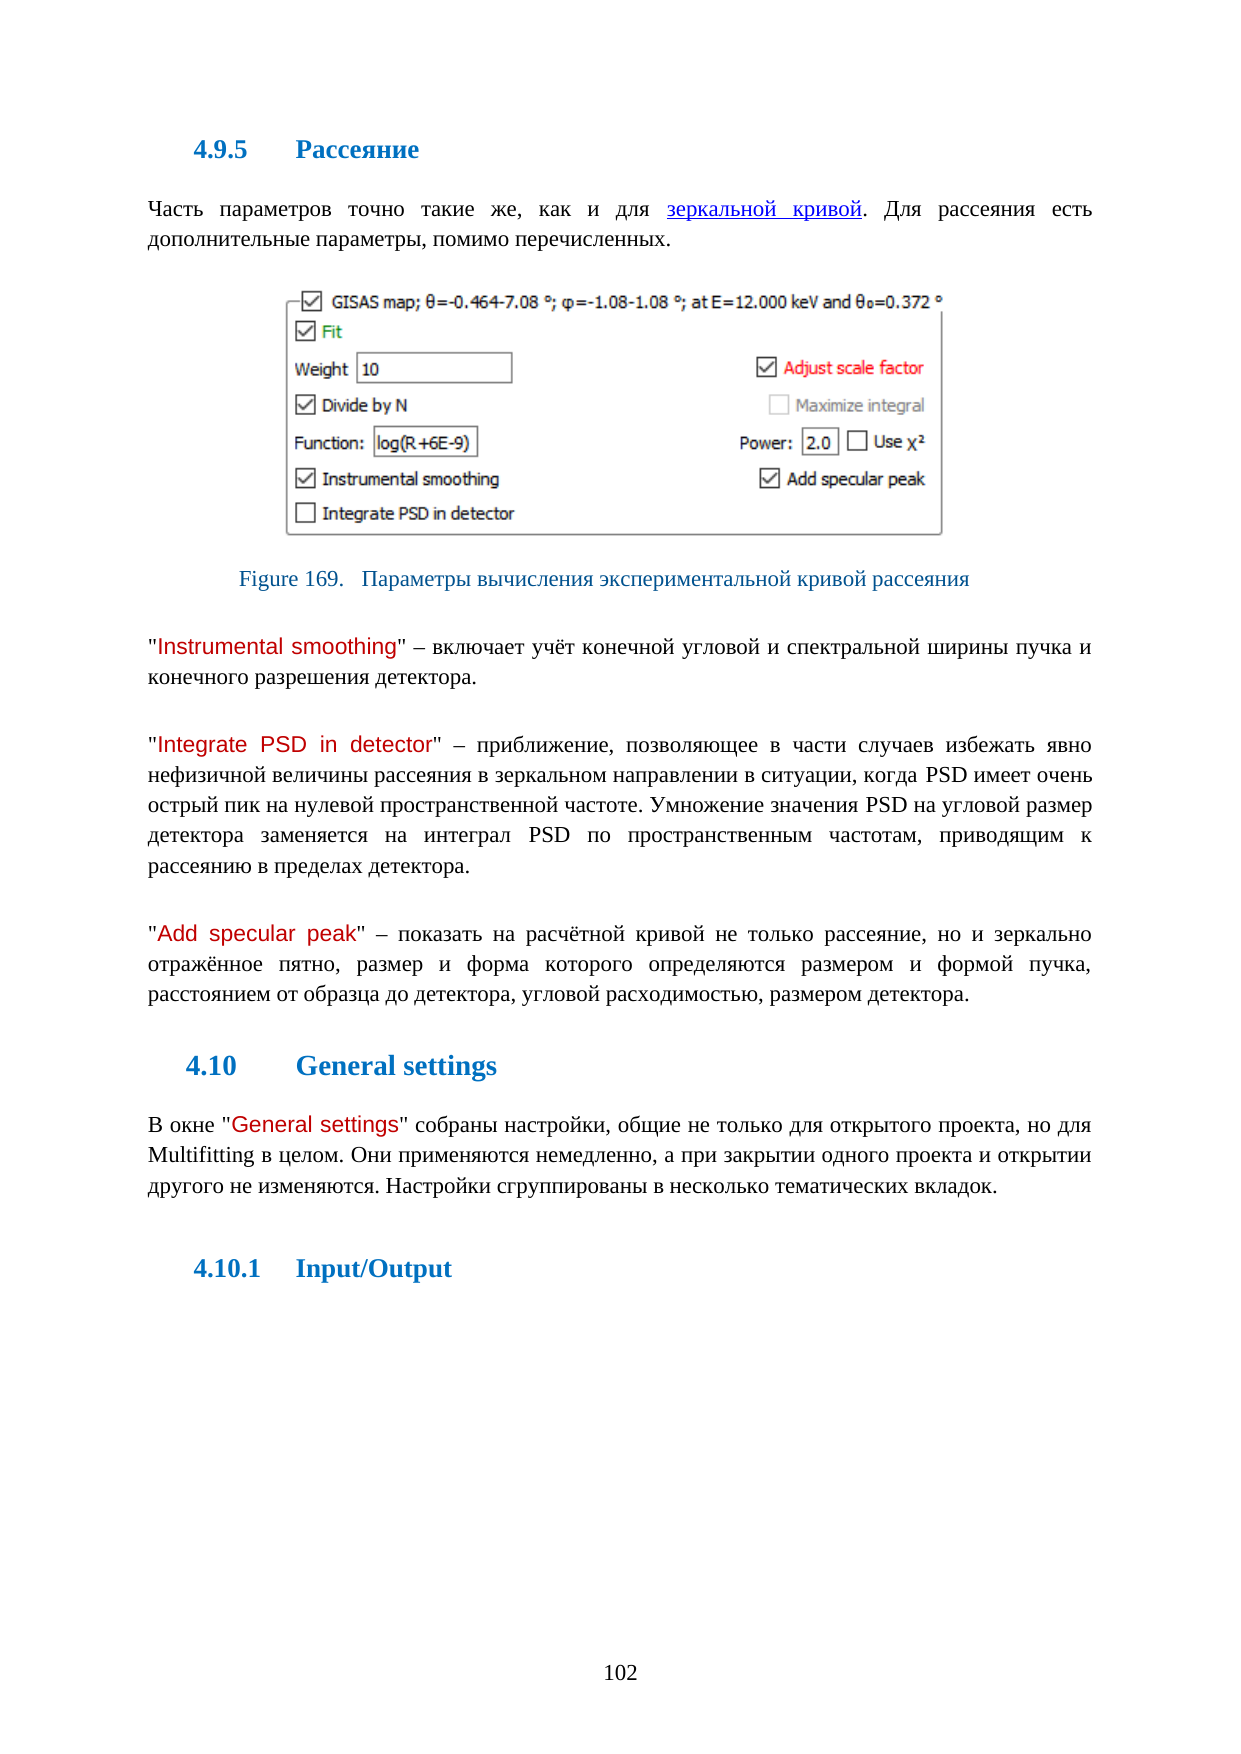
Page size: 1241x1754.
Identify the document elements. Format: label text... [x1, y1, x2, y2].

text "Add specular peak" – показать на расчётной кривой не только рассеяние, но и зеркально отражённое пятно, размер и форма которого определяются размером и формой пучка, расстоянием от образца до детектора, угловой расходимостью, размером детектора. [148, 919, 1093, 1006]
text "Instrumental smoothing" – включает учёт конечной угловой и спектральной ширины пучка и конечного разрешения детектора. [148, 633, 1093, 689]
subtitle Рассеяние [193, 133, 1093, 164]
subtitle General settings [155, 1048, 1093, 1081]
subtitle Input/Output [193, 1252, 1093, 1283]
text "Integrate PSD in detector" – приближение, позволяющее в части случаев избежать явно нефизичной величины рассеяния в зеркальном направлении в ситуации, когда PSD имеет очень острый пик на нулевой пространственной частоте. Умножение значения PSD на угловой размер детектора заменяется на интеграл PSD по пространственным частотам, приводящим к рассеянию в пределах детектора. [148, 731, 1093, 878]
text Часть параметров точно такие же, как и для зеркальной кривой. Для рассеяния есть дополнительные параметры, помимо перечисленных. [148, 195, 1093, 252]
picture [280, 285, 949, 545]
text В окне "General settings" собраны настройки, общие не только для открытого проекта, но для Multifitting в целом. Они применяются немедленно, а при закрытии одного проекта и открытии другого не изменяются. Настройки сгруппированы в несколько тематических вкладок. [148, 1111, 1093, 1198]
